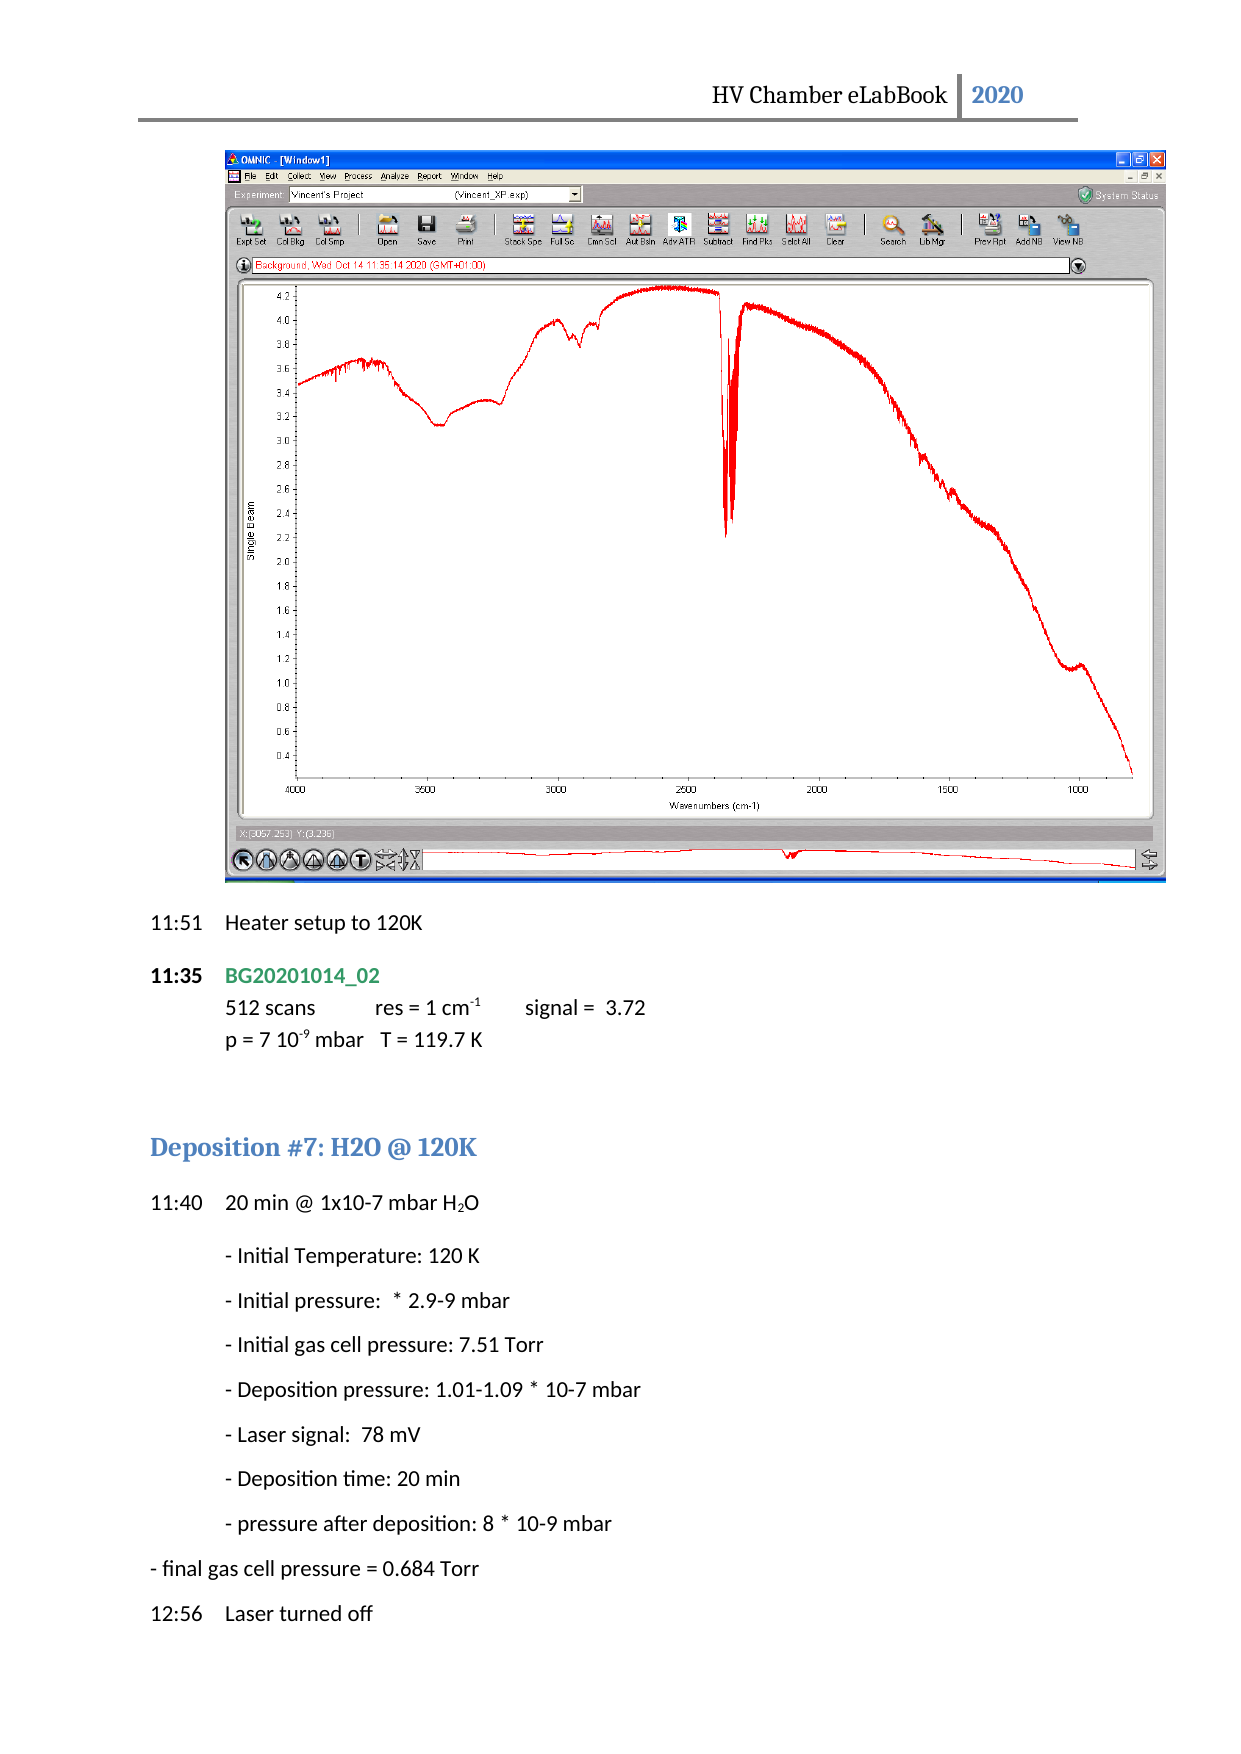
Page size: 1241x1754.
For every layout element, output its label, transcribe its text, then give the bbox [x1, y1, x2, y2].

text - Initial pressure: * 2.9-9 mbar [150, 1286, 1090, 1314]
text 11:51 Heater setup to 120K [150, 908, 1090, 936]
text 11:40 20 min @ 1x10-7 mbar H2O [150, 1188, 1090, 1216]
text - Initial gas cell pressure: 7.51 Torr [150, 1331, 1090, 1358]
text 11:35 BG20201014_02 [150, 961, 1090, 989]
text 512 scans res = 1 cm-1 signal = 3.72 p = 7 10-9 mbar T = 119.7 K [225, 993, 1090, 1053]
text - Deposition time: 20 min [150, 1464, 1090, 1493]
subtitle Deposition #7: H2O @ 120K [150, 1132, 1090, 1163]
text - pressure after deposition: 8 * 10-9 mbar [150, 1509, 1090, 1537]
text - Initial Temperature: 120 K [150, 1241, 1090, 1269]
text - final gas cell pressure = 0.684 Torr [150, 1554, 1090, 1582]
text - Deposition pressure: 1.01-1.09 * 10-7 mbar [150, 1375, 1090, 1403]
text - Laser signal: 78 mV [150, 1420, 1090, 1448]
picture [225, 150, 1166, 883]
text 12:56 Laser turned off [150, 1599, 1090, 1627]
